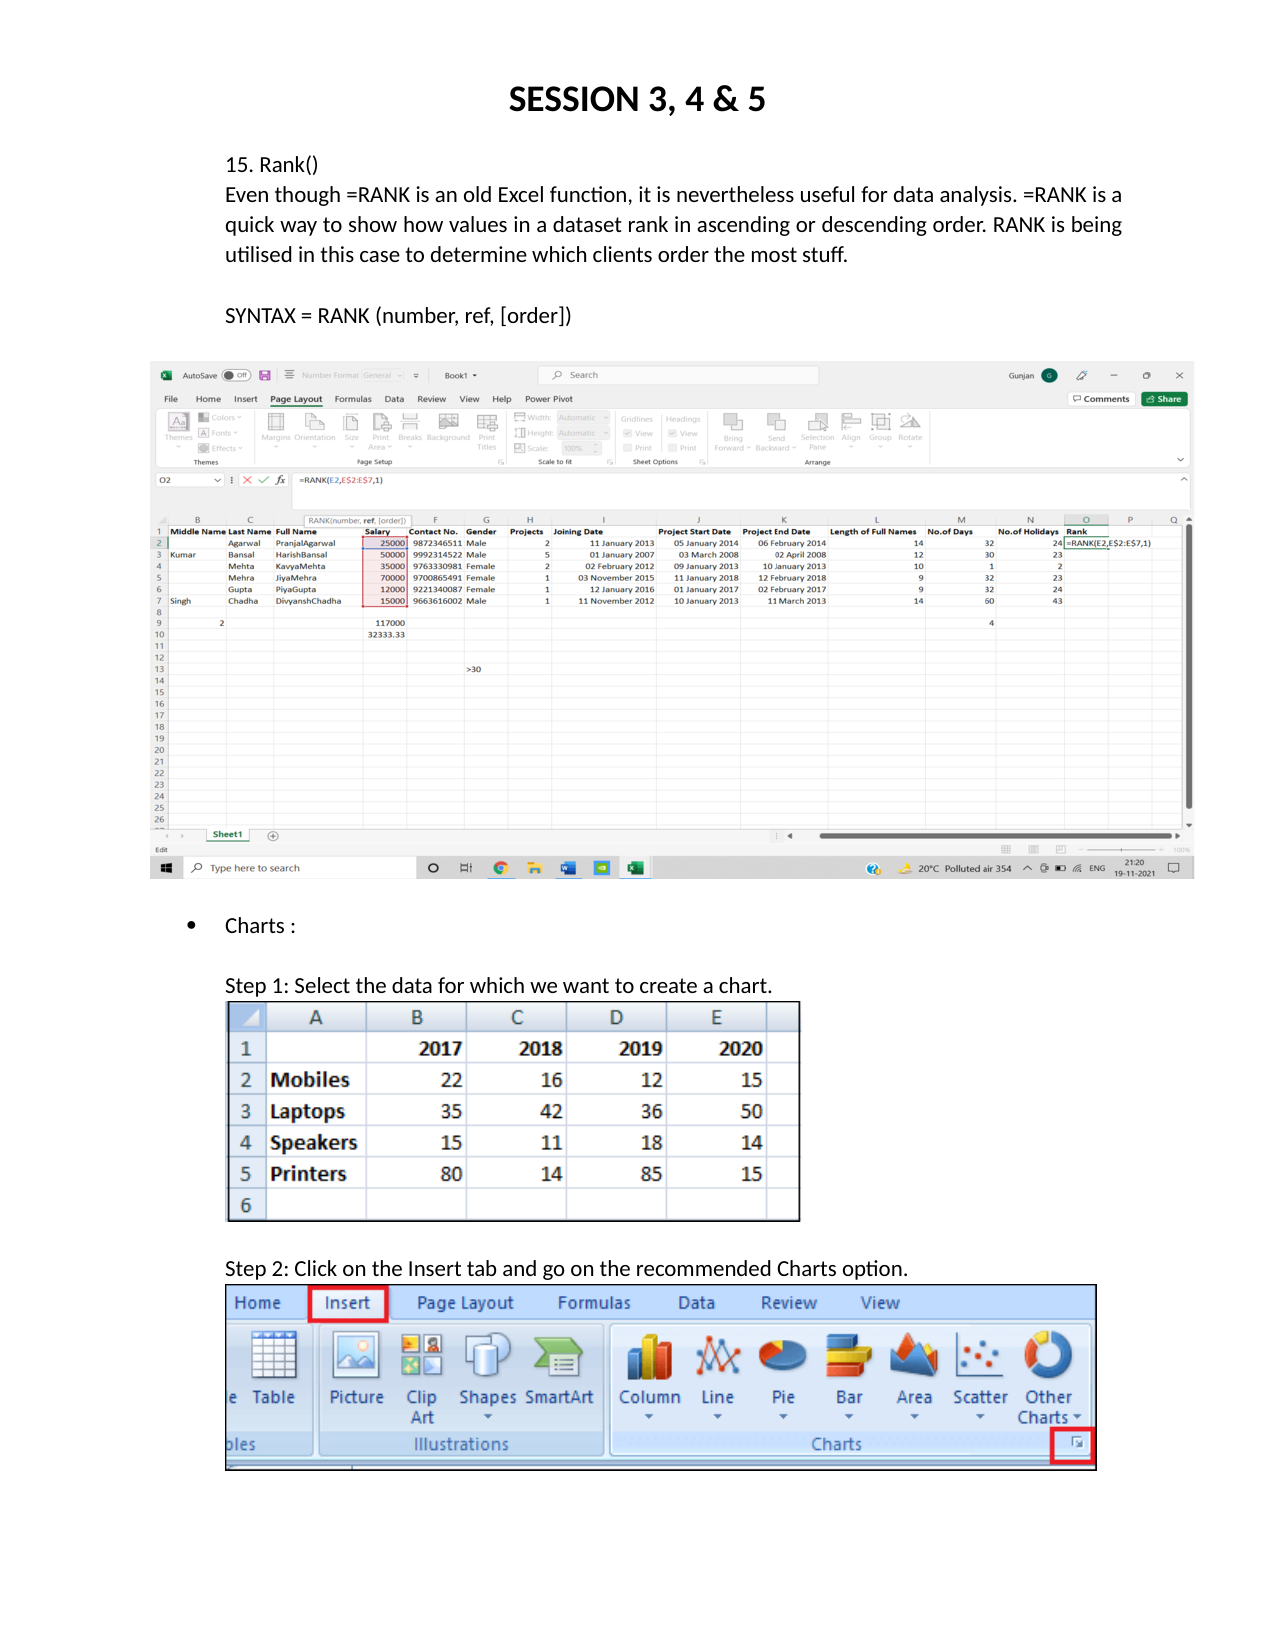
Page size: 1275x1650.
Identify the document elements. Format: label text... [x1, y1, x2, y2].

list Charts : [187, 911, 1125, 939]
picture [225, 1284, 1097, 1471]
list 15. Rank() [225, 150, 1125, 178]
list Step 1: Select the data for which we want to create a chart. [225, 971, 1125, 999]
picture [225, 1001, 802, 1222]
list Even though =RANK is an old Excel function, it is nevertheless useful for data analysis. =RANK is a quick way to show how values in a dataset rank in ascending or descending order. RANK is being utilised in this case to determine which clients order the most stuff. [225, 180, 1125, 269]
list Step 2: Click on the Insert tab and go on the recommended Charts option. [225, 1254, 1125, 1282]
list SYNTAX = RANK (number, ref, [order]) [225, 301, 1125, 329]
picture [150, 361, 1195, 879]
